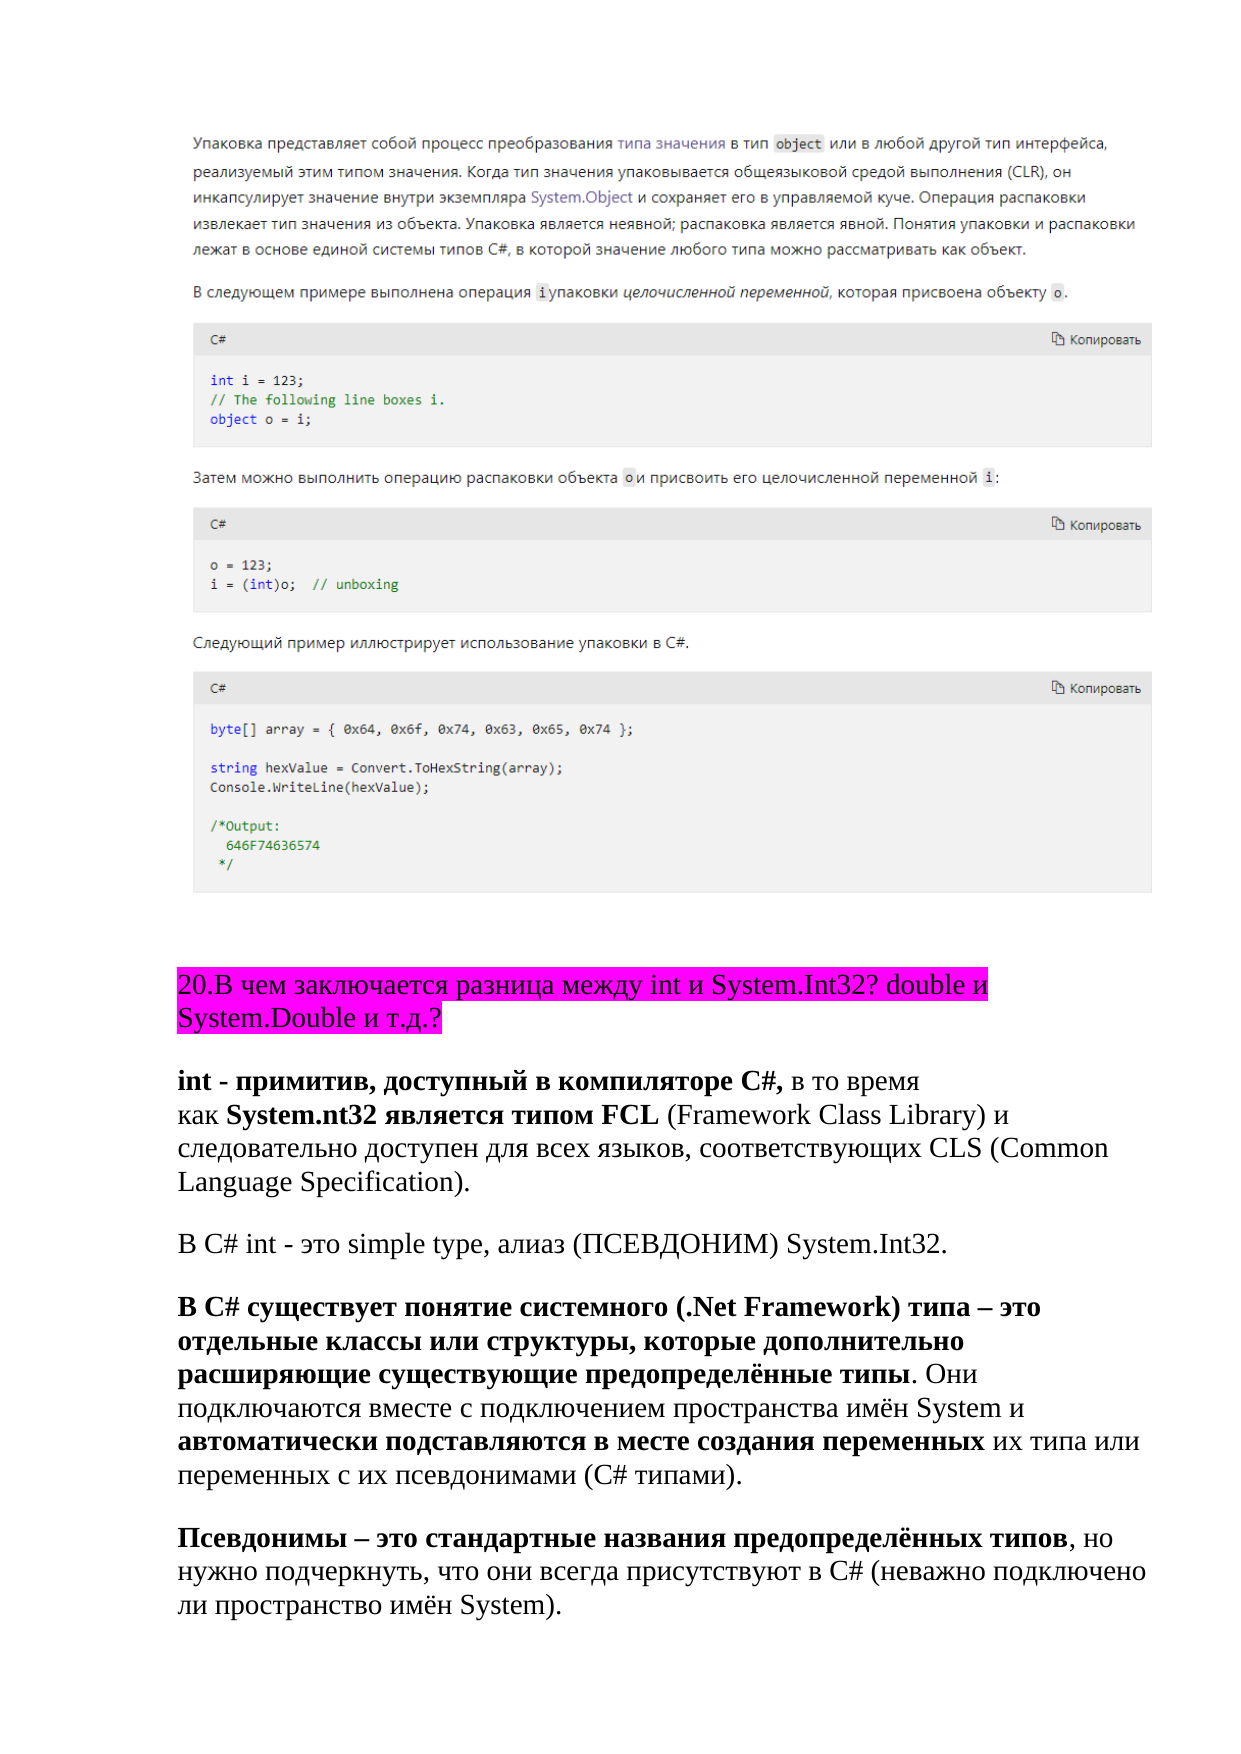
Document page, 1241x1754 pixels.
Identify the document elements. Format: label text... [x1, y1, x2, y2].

text Псевдонимы – это стандартные названия предопределённых типов, но нужно подчеркнуть, что они всегда присутствуют в C# (неважно подключено ли пространство имён System). [177, 1520, 1152, 1620]
text int - примитив, доступный в компиляторе C#, в то время как System.nt32 является типом FCL (Framework Class Library) и следовательно доступен для всех языков, соответствующих CLS (Common Language Specification). [177, 1063, 1152, 1197]
text В C# существует понятие системного (.Net Framework) типа – это отдельные классы или структуры, которые дополнительно расширяющие существующие предопределённые типы. Они подключаются вместе с подключением пространства имён System и автоматически подставляются в месте создания переменных их типа или переменных с их псевдонимами (C# типами). [177, 1289, 1152, 1491]
picture [177, 118, 1153, 905]
text В C# int - это simple type, алиаз (ПСЕВДОНИМ) System.Int32. [177, 1227, 1152, 1260]
text 20.В чем заключается разница между int и System.Int32? double и System.Double и т.д.? [177, 933, 1152, 1034]
